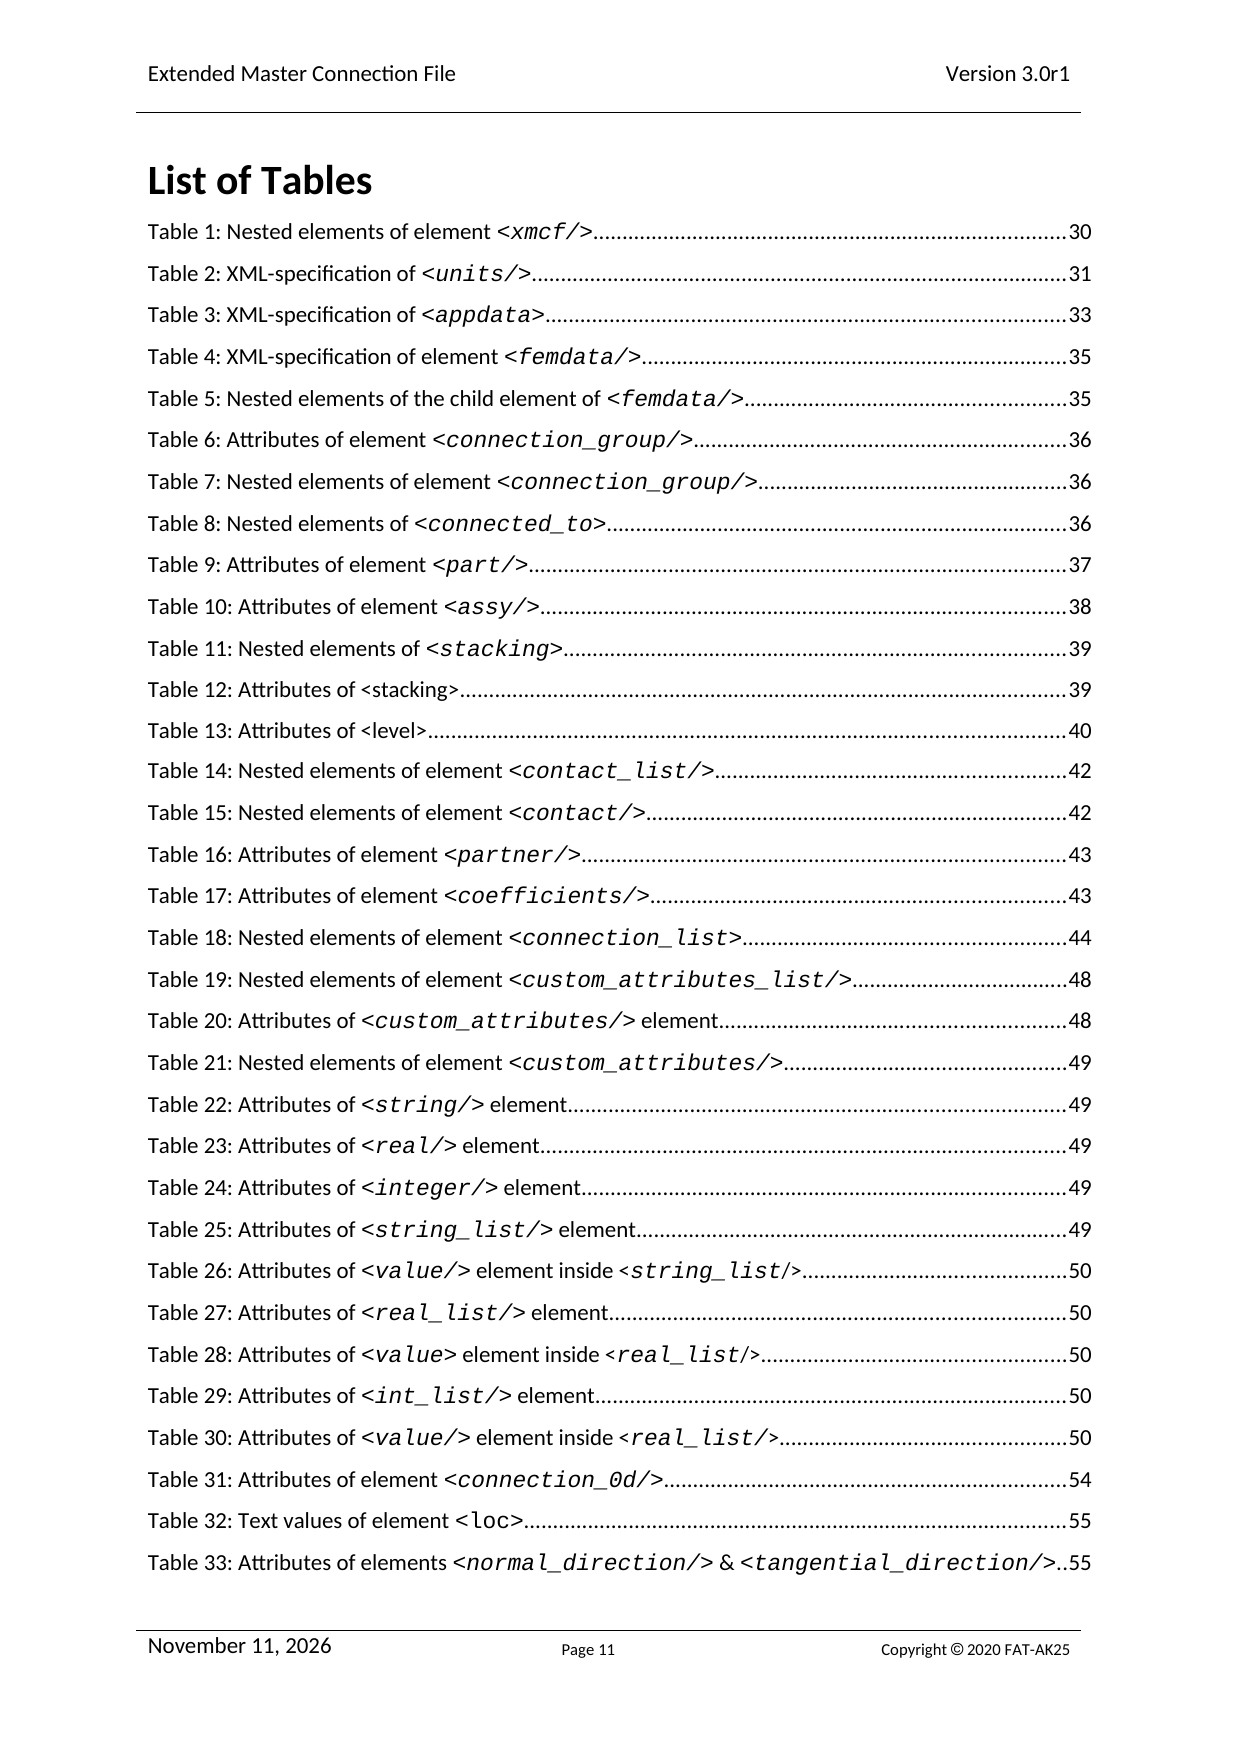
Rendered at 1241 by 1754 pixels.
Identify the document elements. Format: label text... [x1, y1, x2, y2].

text Table 4: XML-specification of element <femdata/> 35 [148, 342, 1092, 371]
text Table 24: Attributes of <integer/> element 49 [148, 1173, 1092, 1202]
text Table 11: Nested elements of <stacking> 39 [148, 634, 1092, 663]
text Table 20: Attributes of <custom_attributes/> element 48 [148, 1006, 1092, 1036]
text Table 3: XML-specification of <appdata> 33 [148, 300, 1092, 329]
text Table 7: Nested elements of element <connection_group/> 36 [148, 467, 1092, 496]
text Table 2: XML-specification of <units/> 31 [148, 259, 1092, 288]
text Table 25: Attributes of <string_list/> element 49 [148, 1215, 1092, 1244]
text Table 6: Attributes of element <connection_group/> 36 [148, 425, 1092, 454]
text Table 31: Attributes of element <connection_0d/> 54 [148, 1465, 1092, 1494]
text Table 16: Attributes of element <partner/> 43 [148, 840, 1092, 869]
text Table 14: Nested elements of element <contact_list/> 42 [148, 756, 1092, 786]
text Table 19: Nested elements of element <custom_attributes_list/> 48 [148, 965, 1092, 994]
text Table 17: Attributes of element <coefficients/> 43 [148, 881, 1092, 911]
text Table 30: Attributes of <value/> element inside <real_list/> 50 [148, 1423, 1092, 1452]
text Table 9: Attributes of element <part/> 37 [148, 550, 1092, 579]
text Table 28: Attributes of <value> element inside <real_list/> 50 [148, 1340, 1092, 1369]
text Table 1: Nested elements of element <xmcf/> 30 [148, 217, 1092, 246]
text Table 22: Attributes of <string/> element 49 [148, 1090, 1092, 1119]
text Table 8: Nested elements of <connected_to> 36 [148, 509, 1092, 538]
text Table 32: Text values of element <loc> 55 [148, 1506, 1092, 1536]
text Table 13: Attributes of <level> 40 [148, 716, 1092, 744]
text Table 21: Nested elements of element <custom_attributes/> 49 [148, 1048, 1092, 1077]
text Table 10: Attributes of element <assy/> 38 [148, 592, 1092, 621]
text Table 33: Attributes of elements <normal_direction/> & <tangential_direction/> 55 [148, 1548, 1092, 1577]
text Table 12: Attributes of <stacking> 39 [148, 675, 1092, 703]
text Table 18: Nested elements of element <connection_list> 44 [148, 923, 1092, 952]
text Table 27: Attributes of <real_list/> element 50 [148, 1298, 1092, 1327]
text Table 5: Nested elements of the child element of <femdata/> 35 [148, 384, 1092, 413]
text Table 29: Attributes of <int_list/> element 50 [148, 1381, 1092, 1411]
text List of Tables [148, 154, 1092, 204]
text Table 23: Attributes of <real/> element 49 [148, 1131, 1092, 1161]
text Table 15: Nested elements of element <contact/> 42 [148, 798, 1092, 827]
text Table 26: Attributes of <value/> element inside <string_list/> 50 [148, 1256, 1092, 1286]
